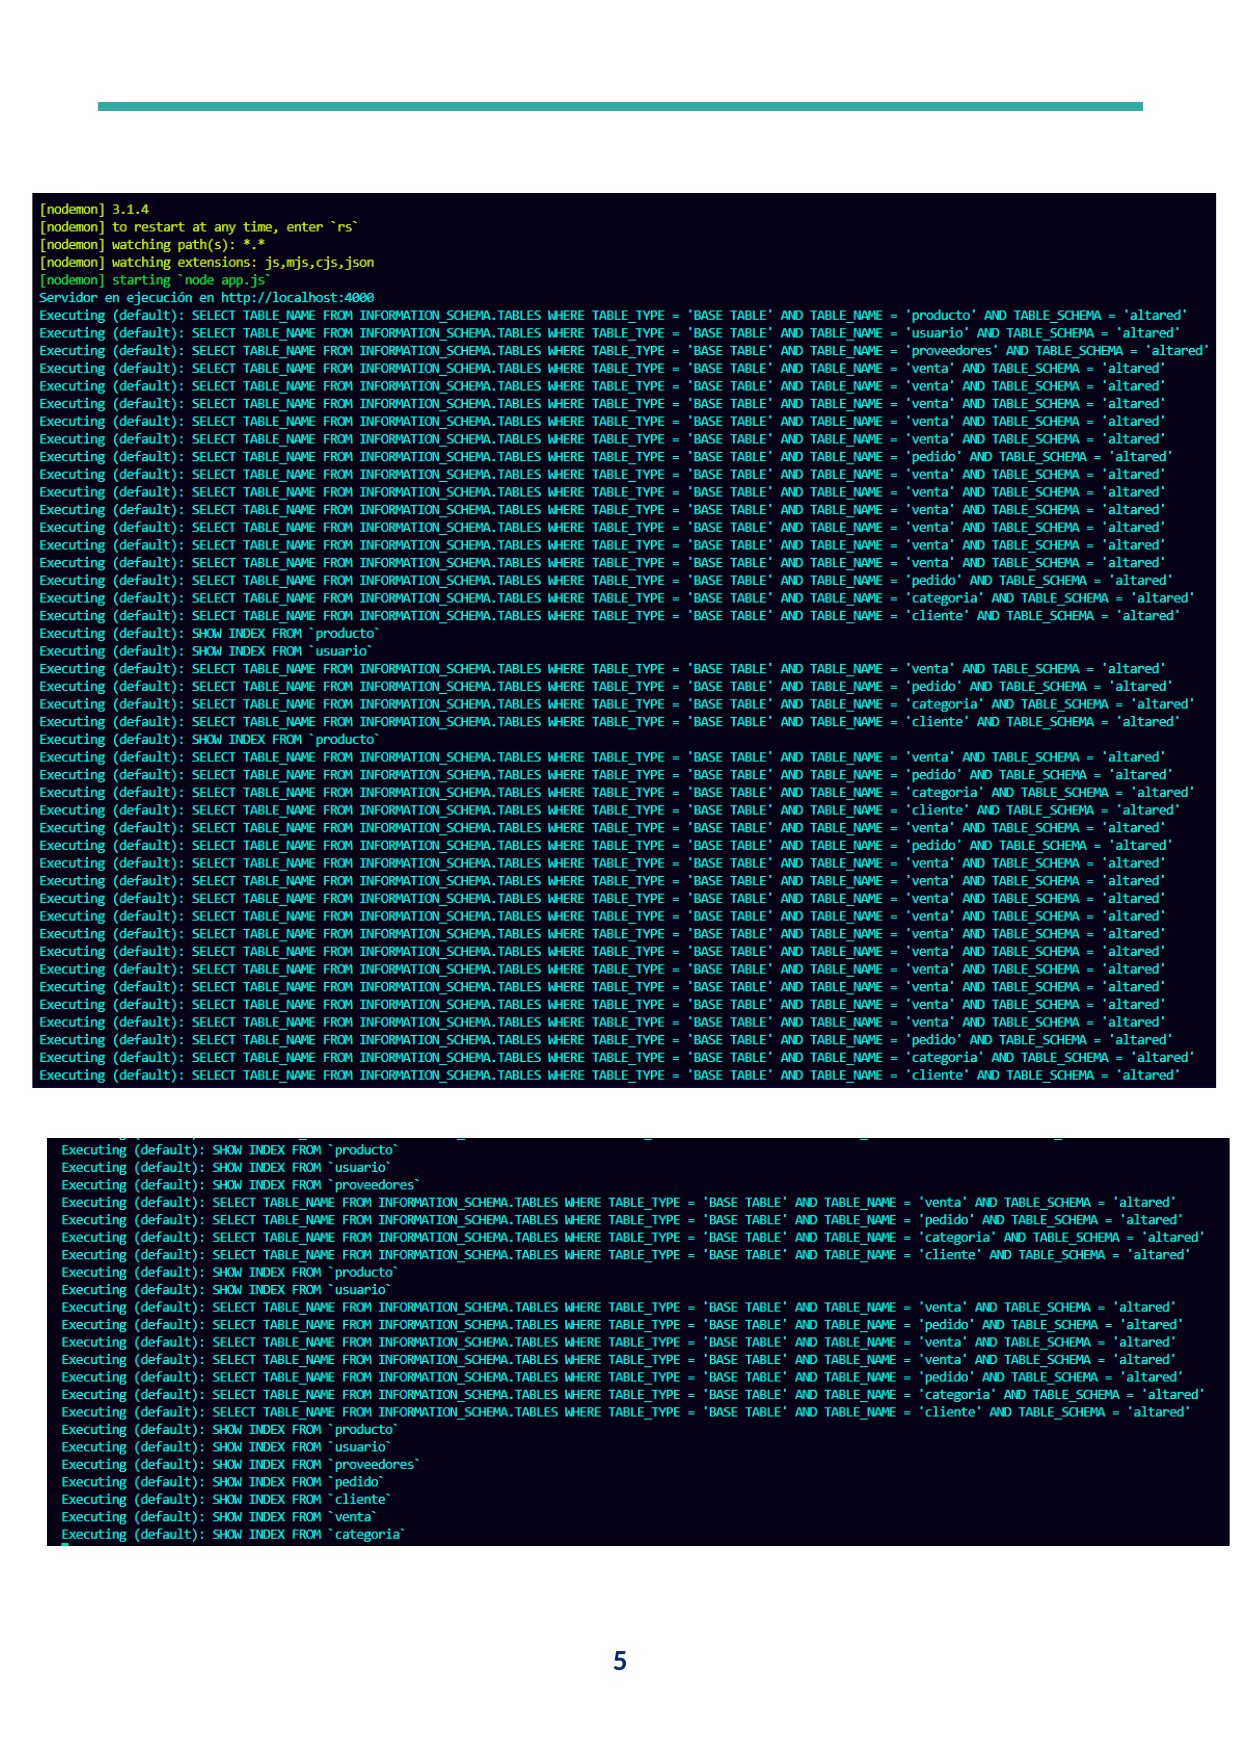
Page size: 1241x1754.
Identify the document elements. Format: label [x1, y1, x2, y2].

picture [32, 193, 1217, 1088]
picture [47, 1138, 1230, 1546]
